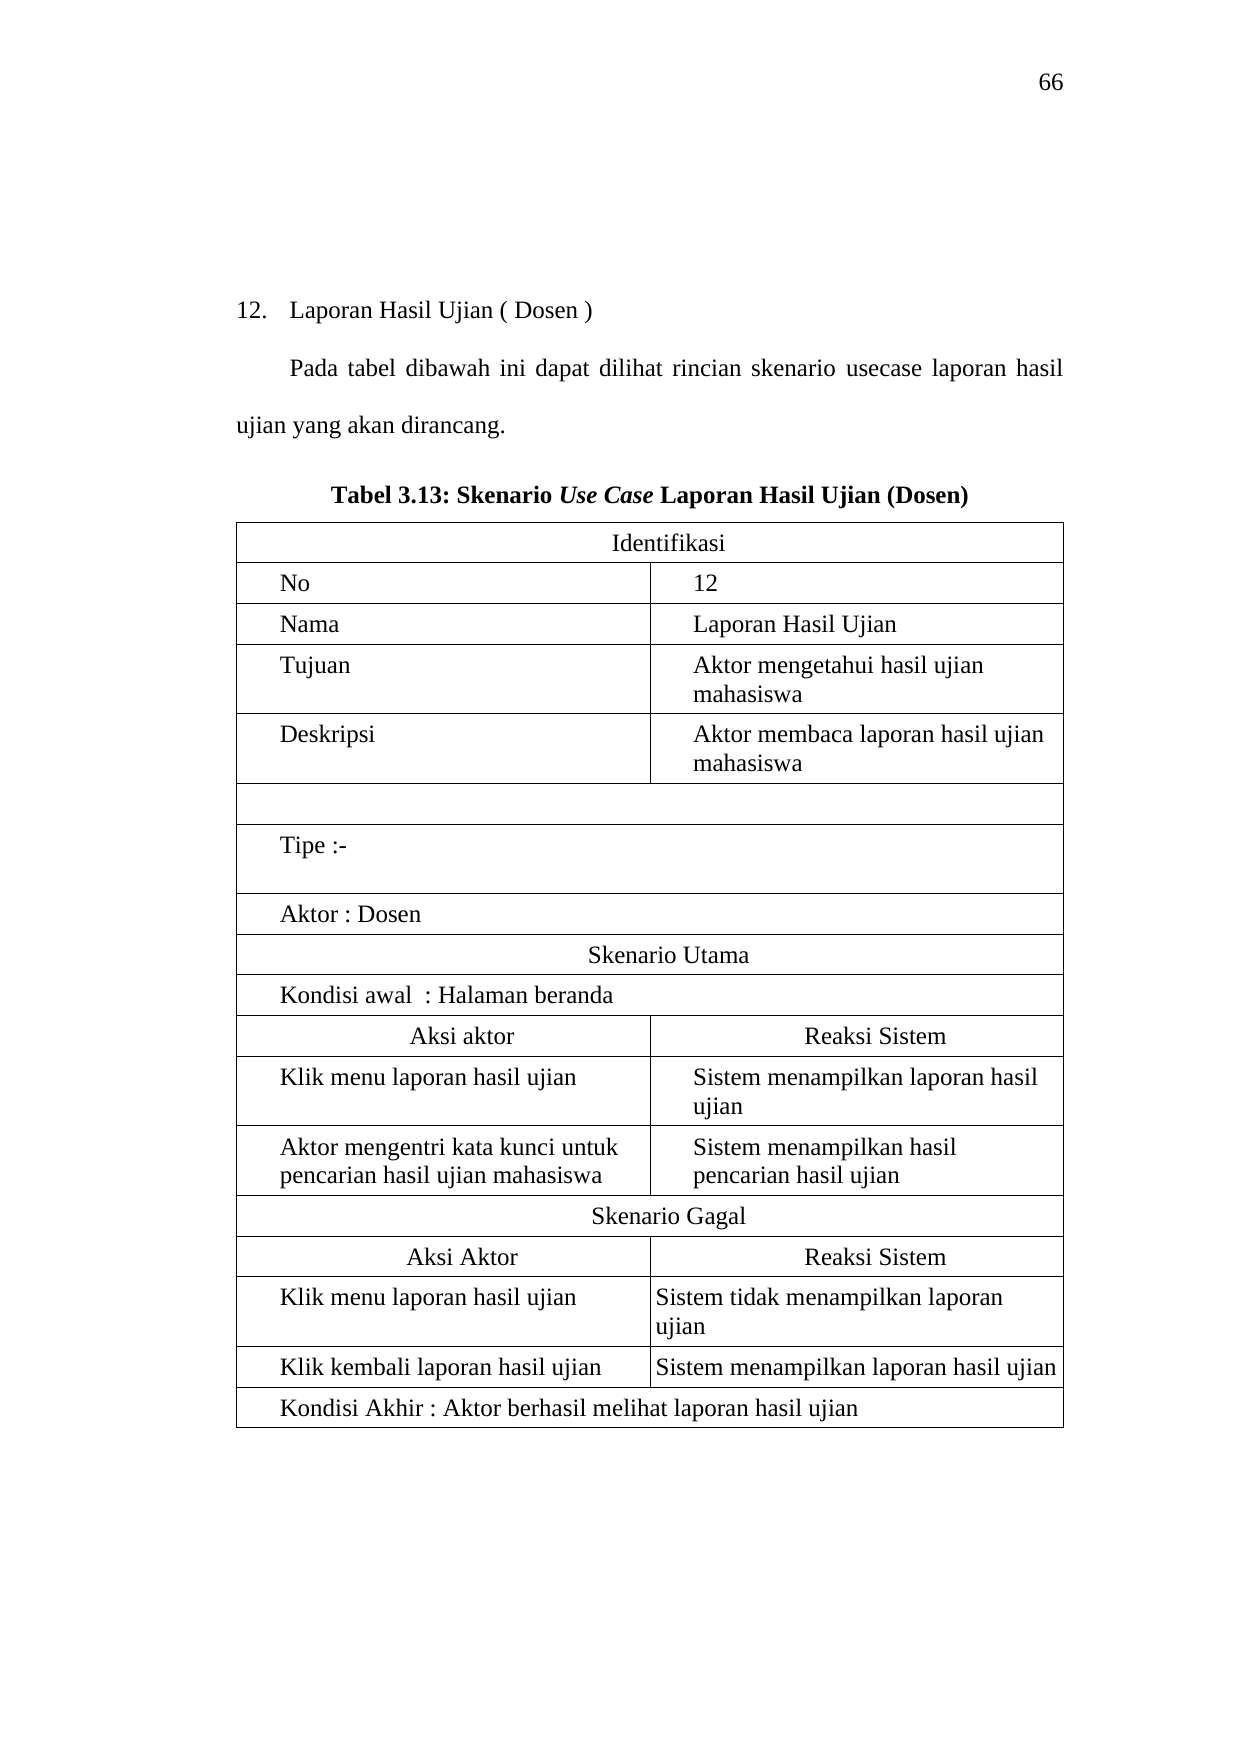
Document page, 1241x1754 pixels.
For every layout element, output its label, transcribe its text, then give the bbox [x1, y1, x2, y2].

table_cell Skenario Utama [237, 935, 1063, 974]
table_cell Laporan Hasil Ujian [651, 604, 1063, 644]
table_cell Kondisi awal : Halaman beranda [237, 975, 1063, 1015]
table_cell Aksi Aktor [237, 1237, 650, 1276]
table_header Identifikasi [237, 523, 1063, 562]
table_cell Reaksi Sistem [651, 1237, 1063, 1276]
table_cell Sistem menampilkan hasil pencarian hasil ujian [651, 1126, 1063, 1195]
text Pada tabel dibawah ini dapat dilihat rincian skenario usecase laporan hasil ujian yang akan dirancang. [236, 353, 1063, 439]
table_cell Aktor mengentri kata kunci untuk pencarian hasil ujian mahasiswa [237, 1126, 650, 1195]
table_cell Tujuan [237, 645, 650, 713]
table_cell Aktor mengetahui hasil ujian mahasiswa [651, 645, 1063, 713]
table_cell Deskripsi [237, 714, 650, 783]
table_cell Nama [237, 604, 650, 644]
table_cell Klik menu laporan hasil ujian [237, 1057, 650, 1125]
text Tabel 3.13: Skenario Use Case Laporan Hasil Ujian (Dosen) [236, 480, 1063, 509]
table_cell Sistem tidak menampilkan laporan ujian [651, 1277, 1063, 1346]
table_cell Kondisi Akhir : Aktor berhasil melihat laporan hasil ujian [237, 1388, 1063, 1427]
table_cell Skenario Gagal [237, 1196, 1063, 1236]
table_cell Tipe :- [237, 825, 1063, 893]
table_cell Aktor : Dosen [237, 894, 1063, 934]
table_cell Reaksi Sistem [651, 1016, 1063, 1056]
table_cell Sistem menampilkan laporan hasil ujian [651, 1057, 1063, 1125]
table_cell Klik menu laporan hasil ujian [237, 1277, 650, 1346]
table_cell 12 [651, 563, 1063, 603]
table_cell Aksi aktor [237, 1016, 650, 1056]
table_cell Klik kembali laporan hasil ujian [237, 1347, 650, 1386]
table_cell [237, 784, 1063, 823]
table_cell Sistem menampilkan laporan hasil ujian [651, 1347, 1063, 1386]
table_cell No [237, 563, 650, 603]
list Laporan Hasil Ujian ( Dosen ) [236, 295, 1063, 324]
table_cell Aktor membaca laporan hasil ujian mahasiswa [651, 714, 1063, 783]
